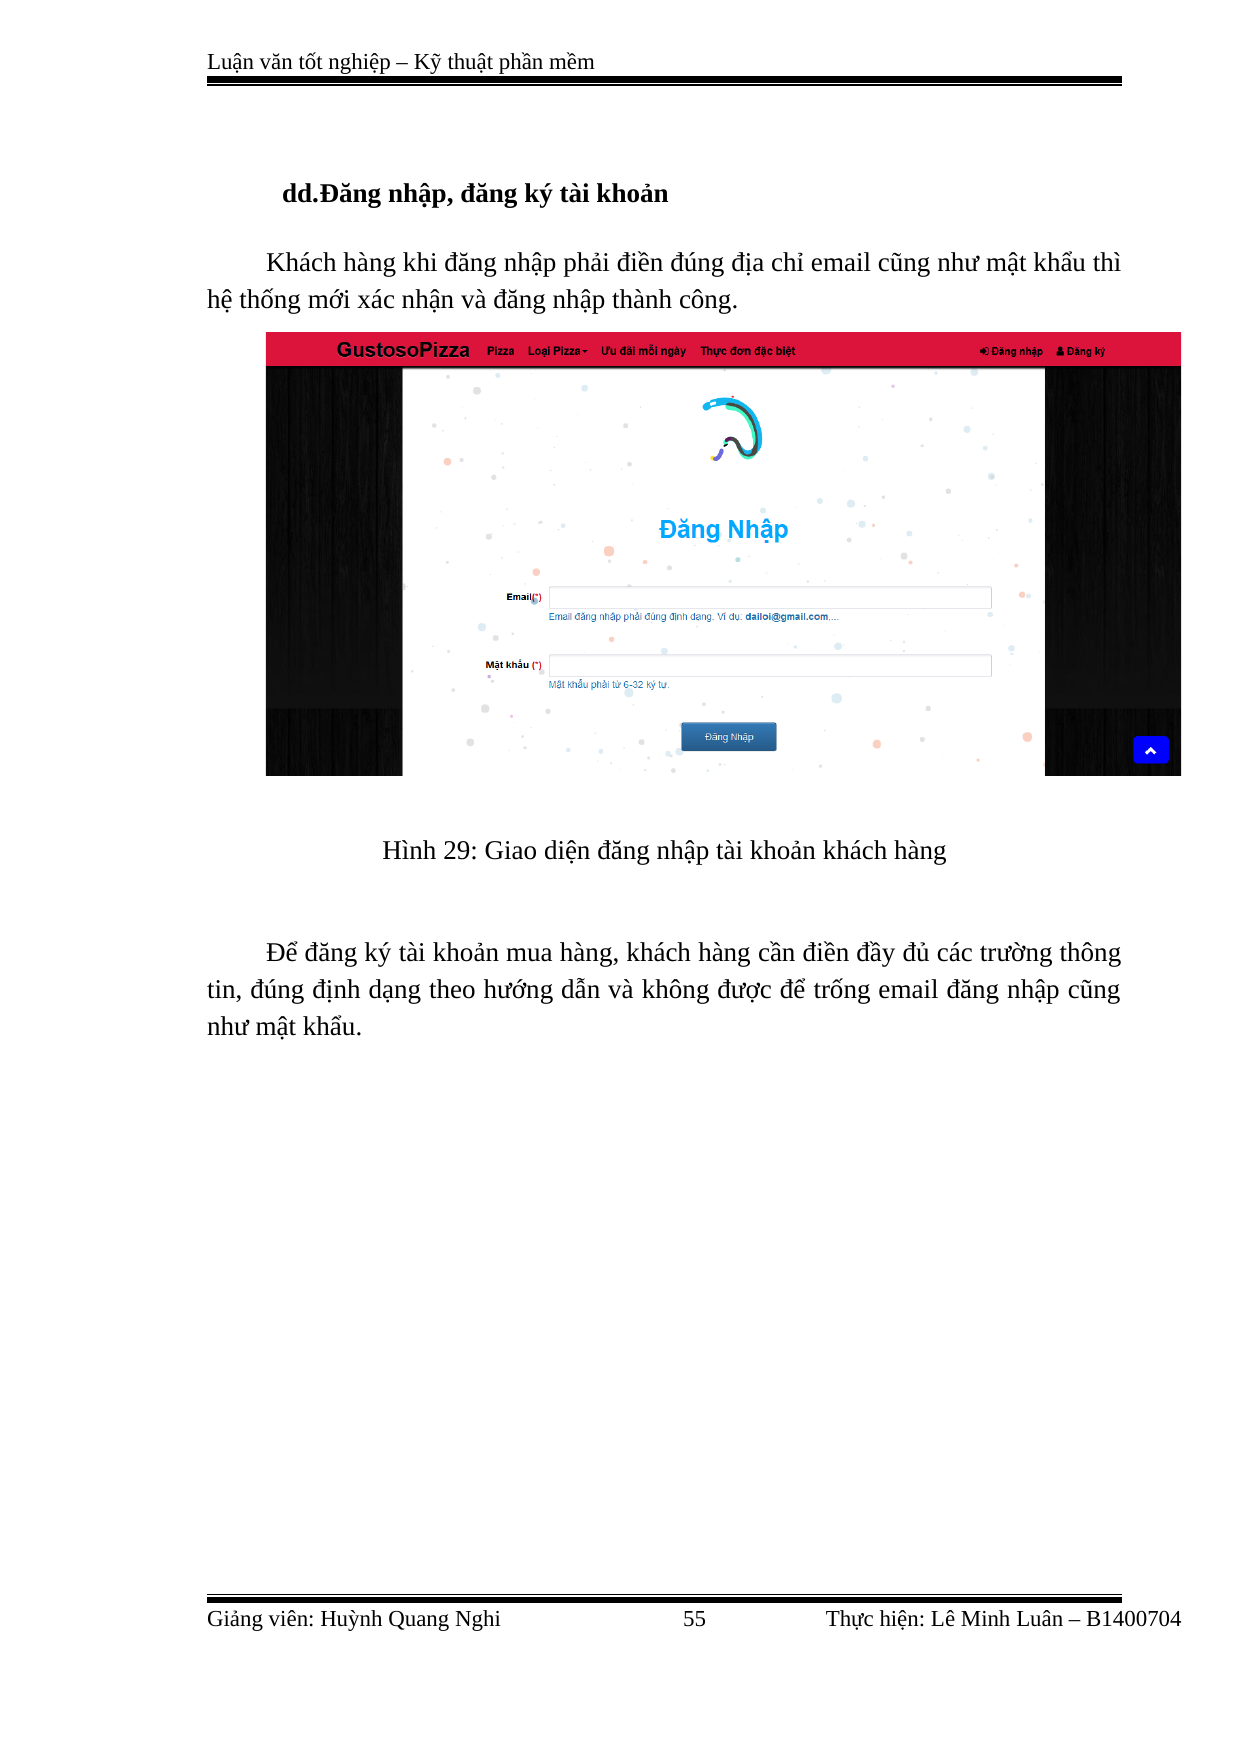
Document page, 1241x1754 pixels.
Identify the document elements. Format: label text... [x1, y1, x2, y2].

text Khách hàng khi đăng nhập phải điền đúng địa chỉ email cũng như mật khẩu thì hệ thống mới xác nhận và đăng nhập thành công. [207, 246, 1122, 314]
text Để đăng ký tài khoản mua hàng, khách hàng cần điền đầy đủ các trường thông tin, đúng định dạng theo hướng dẫn và không được để trống email đăng nhập cũng như mật khẩu. [207, 936, 1122, 1042]
subtitle Đăng nhập, đăng ký tài khoản [282, 177, 1122, 208]
picture [265, 332, 1182, 776]
